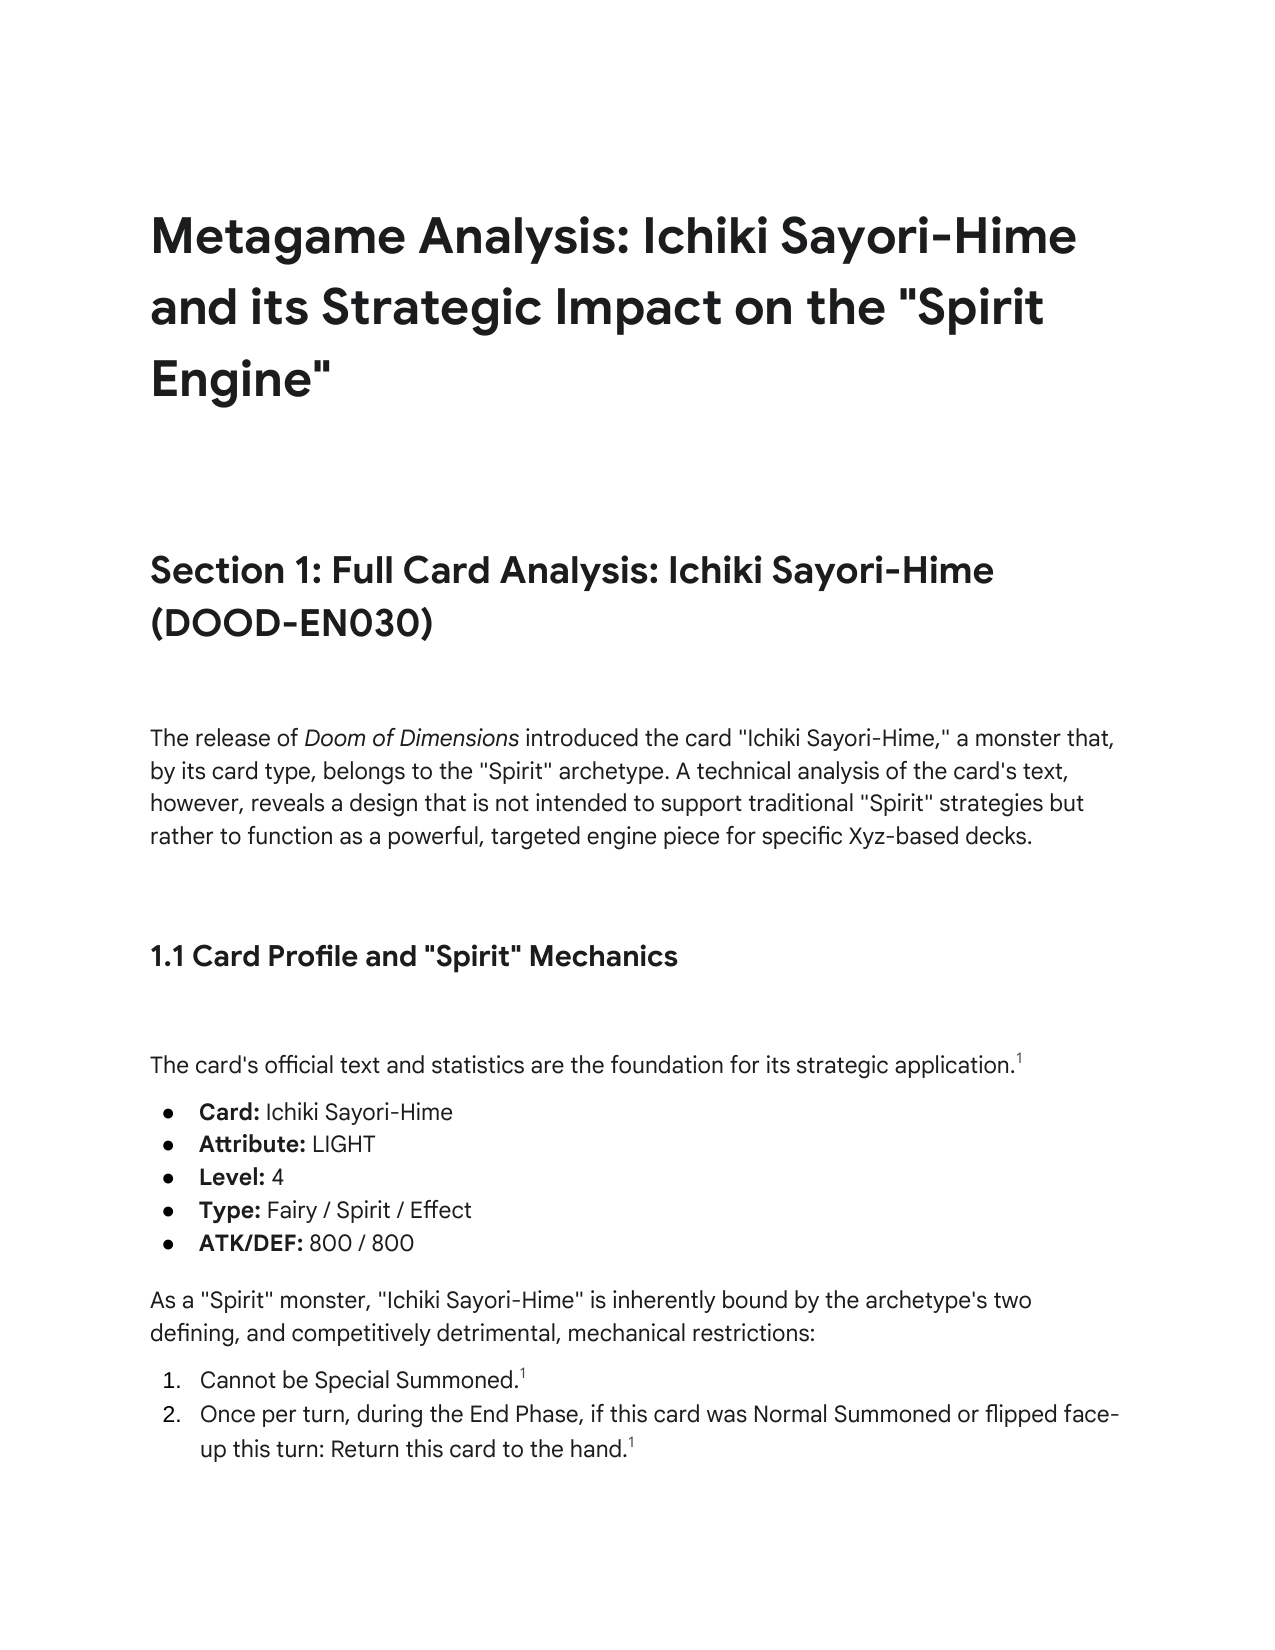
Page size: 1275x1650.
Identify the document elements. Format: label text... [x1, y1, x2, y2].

list Level: 4 [161, 1163, 1125, 1192]
list ATK/DEF: 800 / 800 [161, 1229, 1125, 1257]
text The release of Doom of Dimensions introduced the card "Ichiki Sayori-Hime," a monster that, by its card type, belongs to the "Spirit" archetype. A technical analysis of the card's text, however, reveals a design that is not intended to support traditional "Spirit" strategies but rather to function as a powerful, targeted engine piece for specific Xyz-based decks. [150, 724, 1125, 851]
text As a "Spirit" monster, "Ichiki Sayori-Hime" is inherently bound by the archetype's two defining, and competitively detrimental, mechanical restrictions: [150, 1286, 1125, 1348]
list Card: Ichiki Sayori-Hime [161, 1098, 1125, 1127]
text The card's official text and statistics are the foundation for its strategic application.1 [150, 1050, 1125, 1081]
subtitle Metagame Analysis: Ichiki Sayori-Hime and its Strategic Impact on the "Spirit Engine" [150, 205, 1125, 410]
subtitle 1.1 Card Profile and "Spirit" Mechanics [150, 938, 1125, 974]
subtitle Section 1: Full Card Analysis: Ichiki Sayori-Hime (DOOD-EN030) [150, 547, 1125, 647]
list Once per turn, during the End Phase, if this card was Normal Summoned or flipped face-up this turn: Return this card to the hand.1 [162, 1400, 1125, 1464]
list Type: Fairy / Spirit / Effect [161, 1196, 1125, 1225]
list Attribute: LIGHT [161, 1131, 1125, 1159]
list Cannot be Special Summoned.1 [162, 1364, 1125, 1396]
